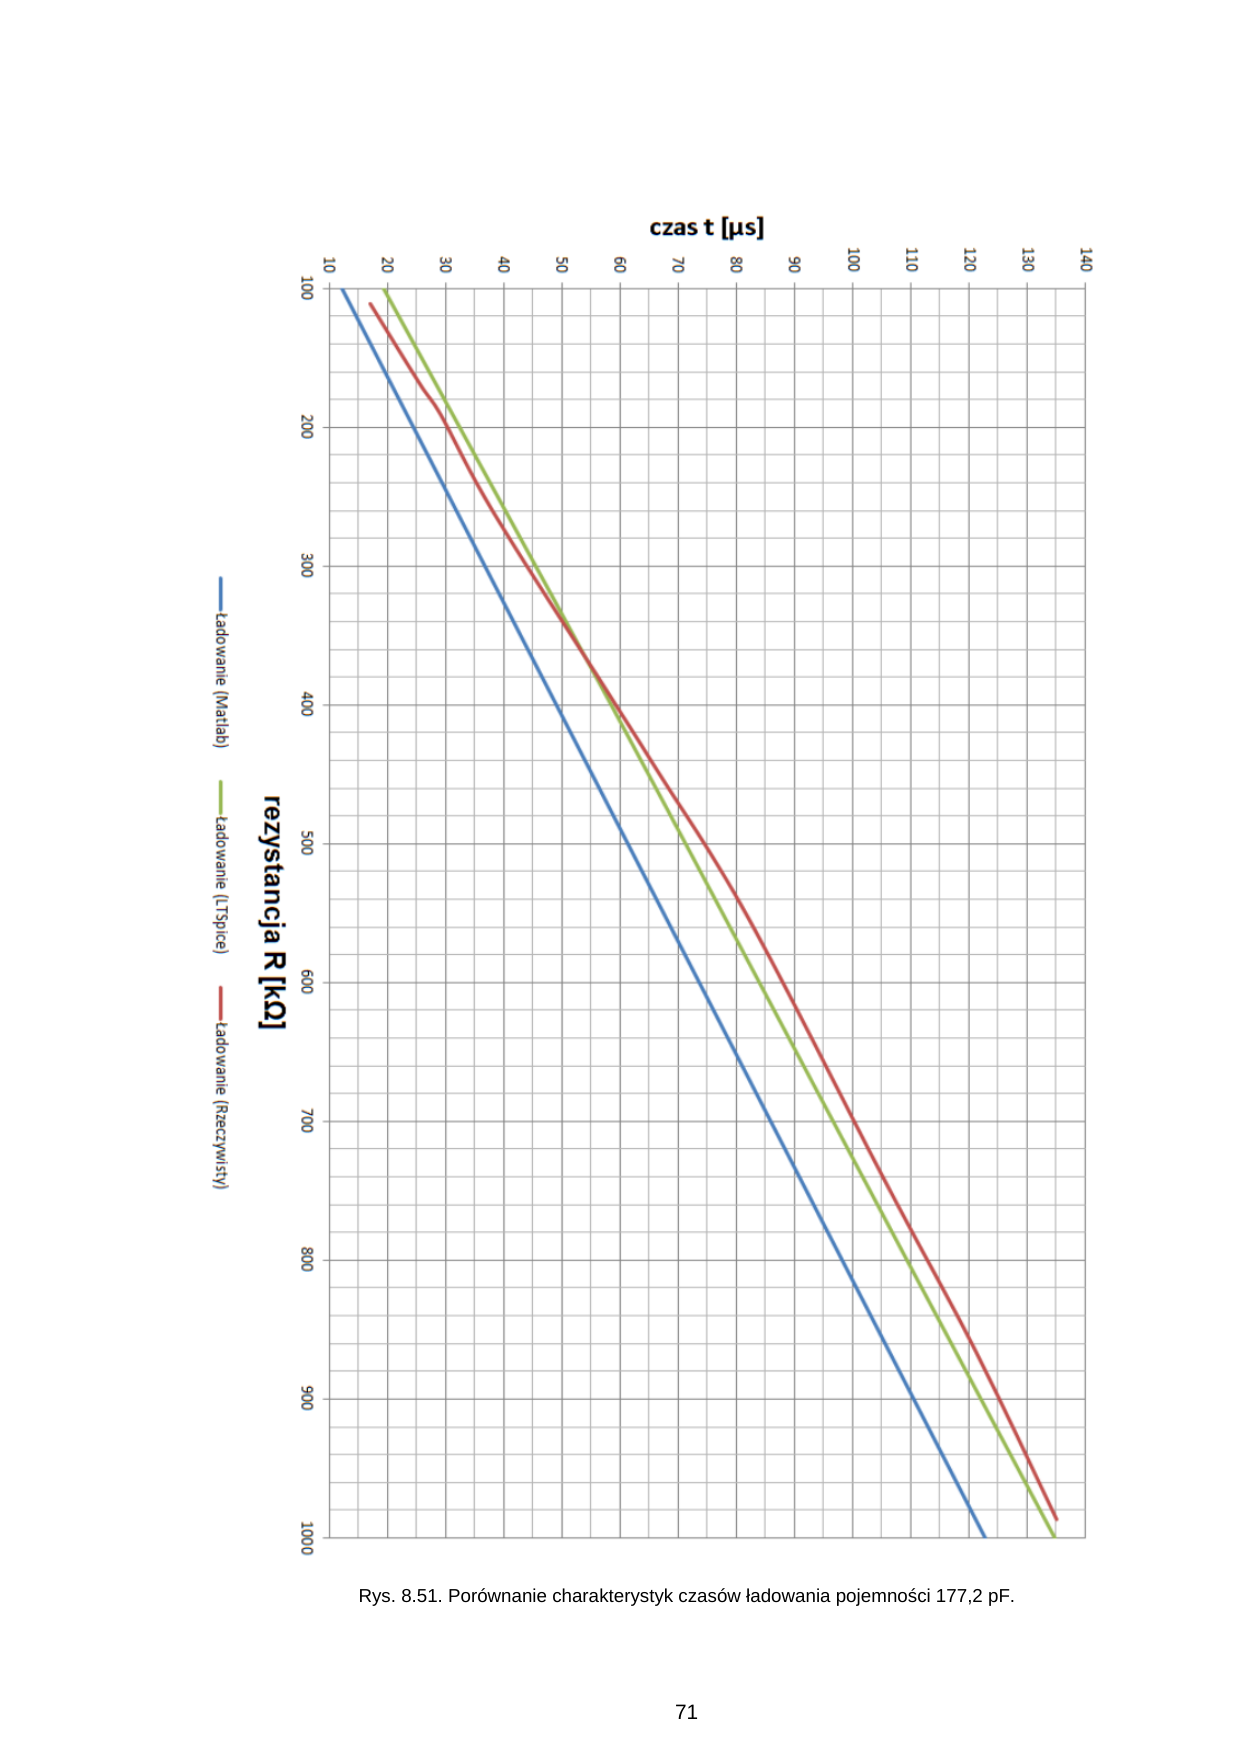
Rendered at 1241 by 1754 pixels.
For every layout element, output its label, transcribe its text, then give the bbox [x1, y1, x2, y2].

picture [208, 212, 1096, 1560]
